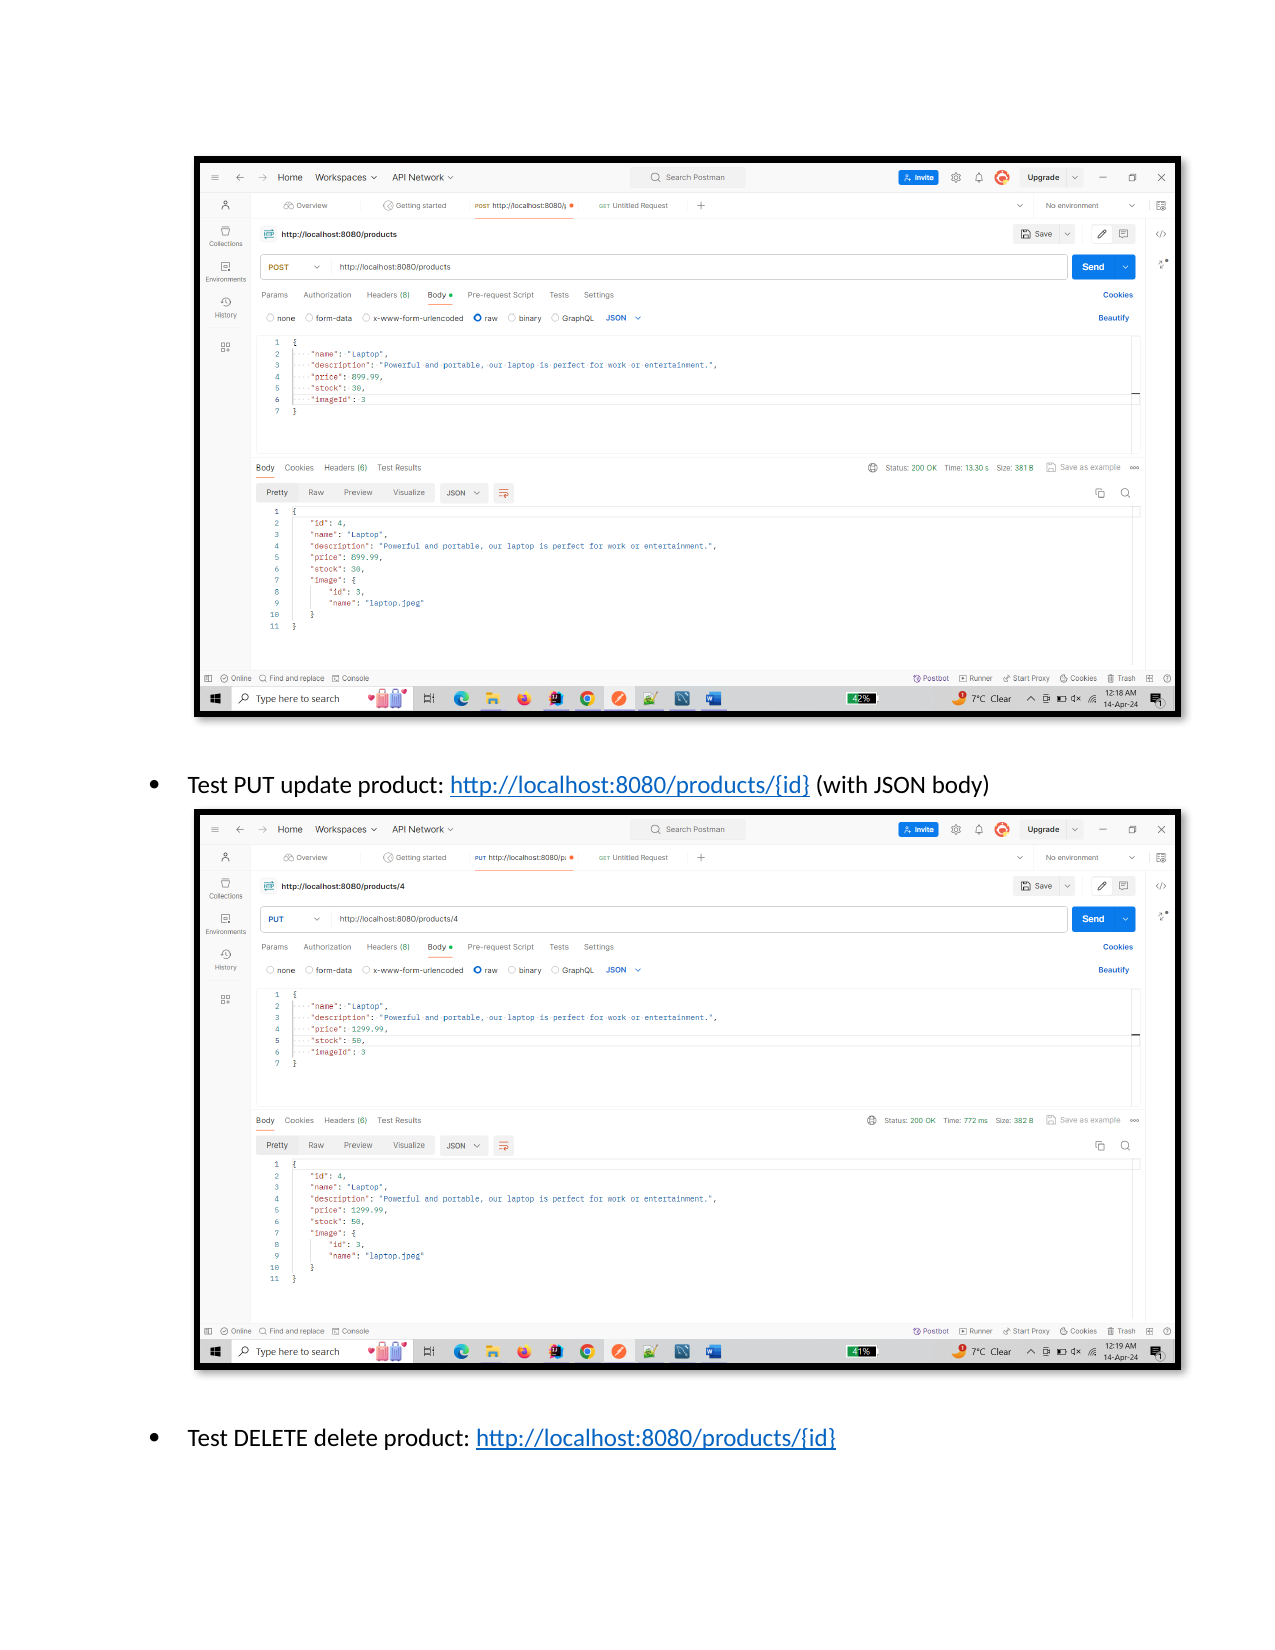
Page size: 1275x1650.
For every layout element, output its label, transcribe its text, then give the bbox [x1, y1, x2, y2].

list Test DELETE delete product: http://localhost:8080/products/{id} [150, 1422, 1125, 1453]
list Test PUT update product: http://localhost:8080/products/{id} (with JSON body) [150, 769, 1125, 800]
picture [200, 163, 1175, 711]
picture [200, 815, 1175, 1363]
